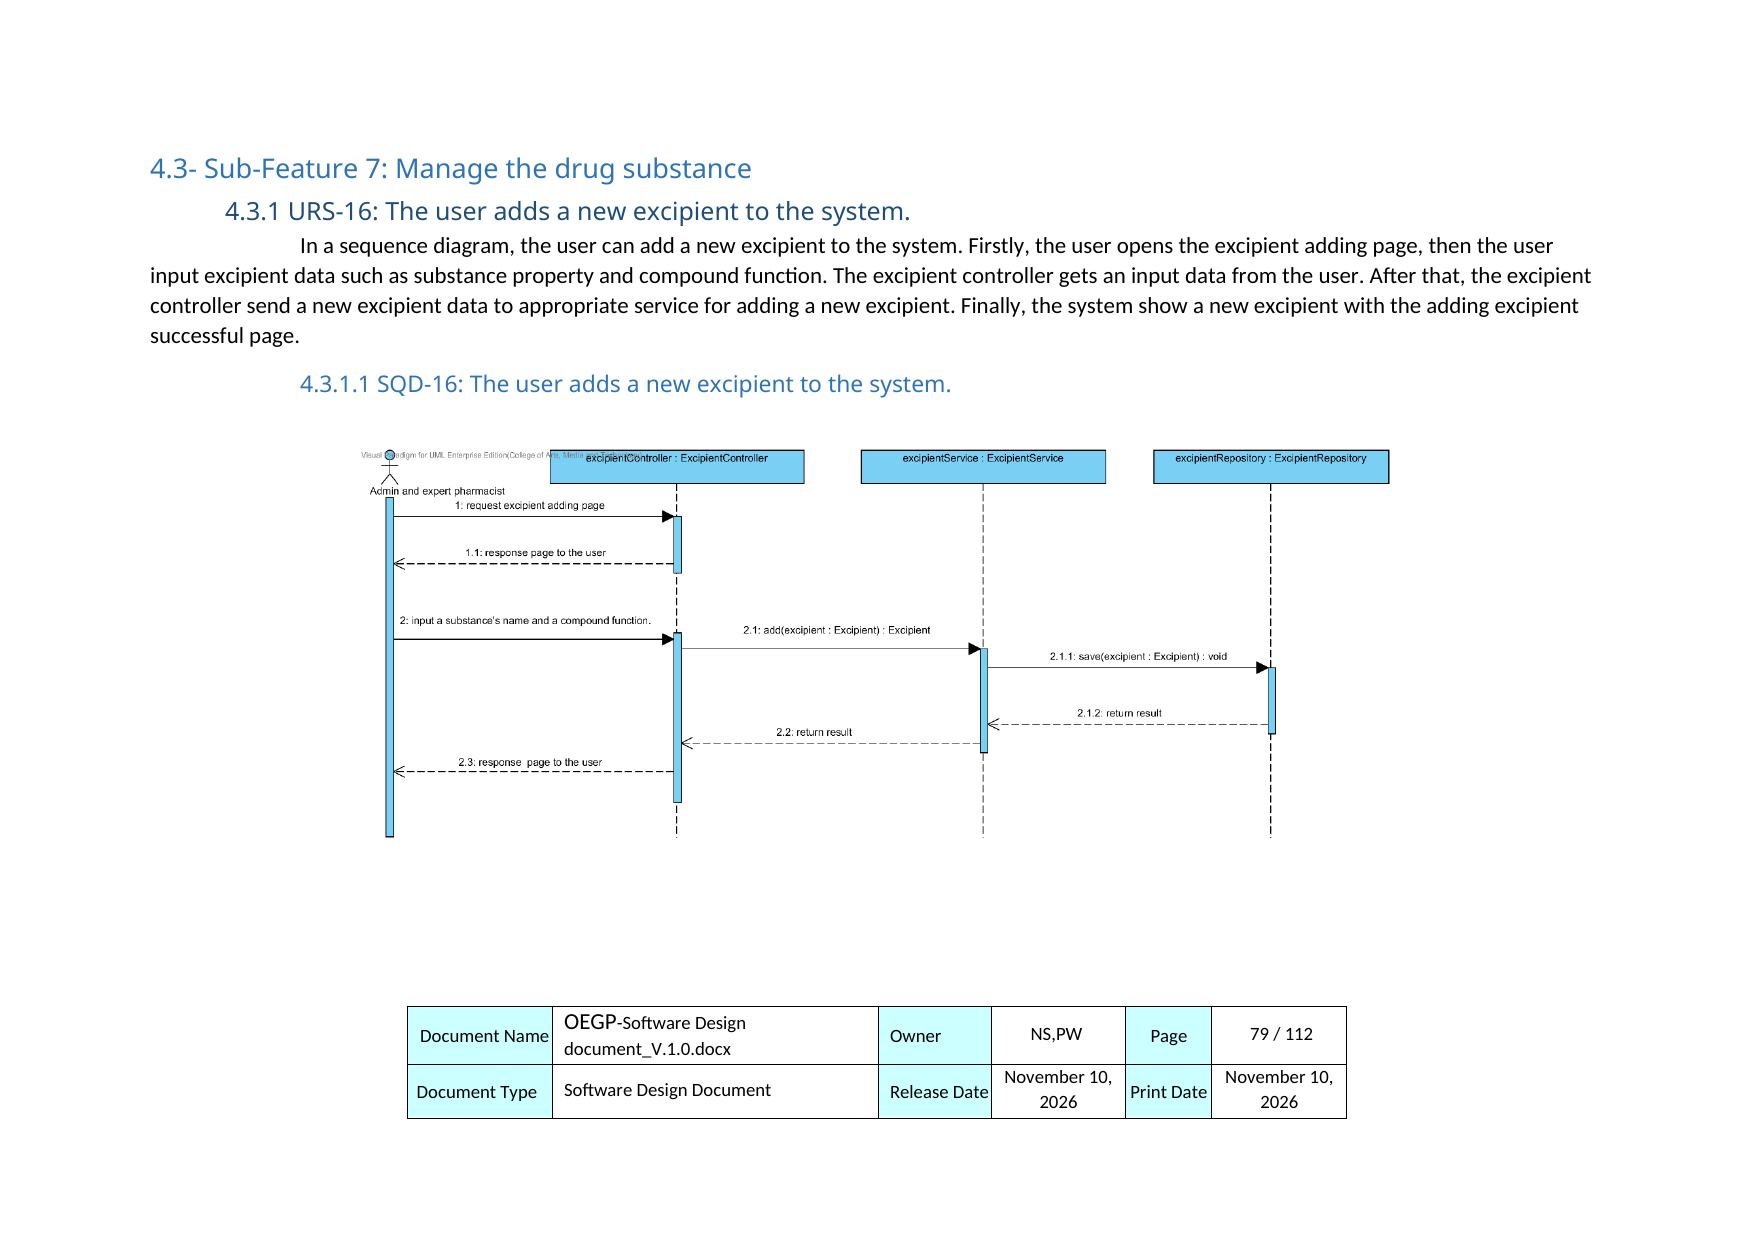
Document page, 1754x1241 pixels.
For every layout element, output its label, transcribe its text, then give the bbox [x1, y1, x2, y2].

subtitle 4.3.1.1 SQD-16: The user adds a new excipient to the system. [225, 368, 1604, 399]
subtitle 4.3.1 URS-16: The user adds a new excipient to the system. [150, 194, 1604, 228]
subtitle 4.3- Sub-Feature 7: Manage the drug substance [150, 150, 1604, 187]
picture [361, 448, 1393, 841]
text In a sequence diagram, the user can add a new excipient to the system. Firstly, the user opens the excipient adding page, then the user input excipient data such as substance property and compound function. The excipient controller gets an input data from the user. After that, the excipient controller send a new excipient data to appropriate service for adding a new excipient. Finally, the system show a new excipient with the adding excipient successful page. [150, 231, 1604, 349]
